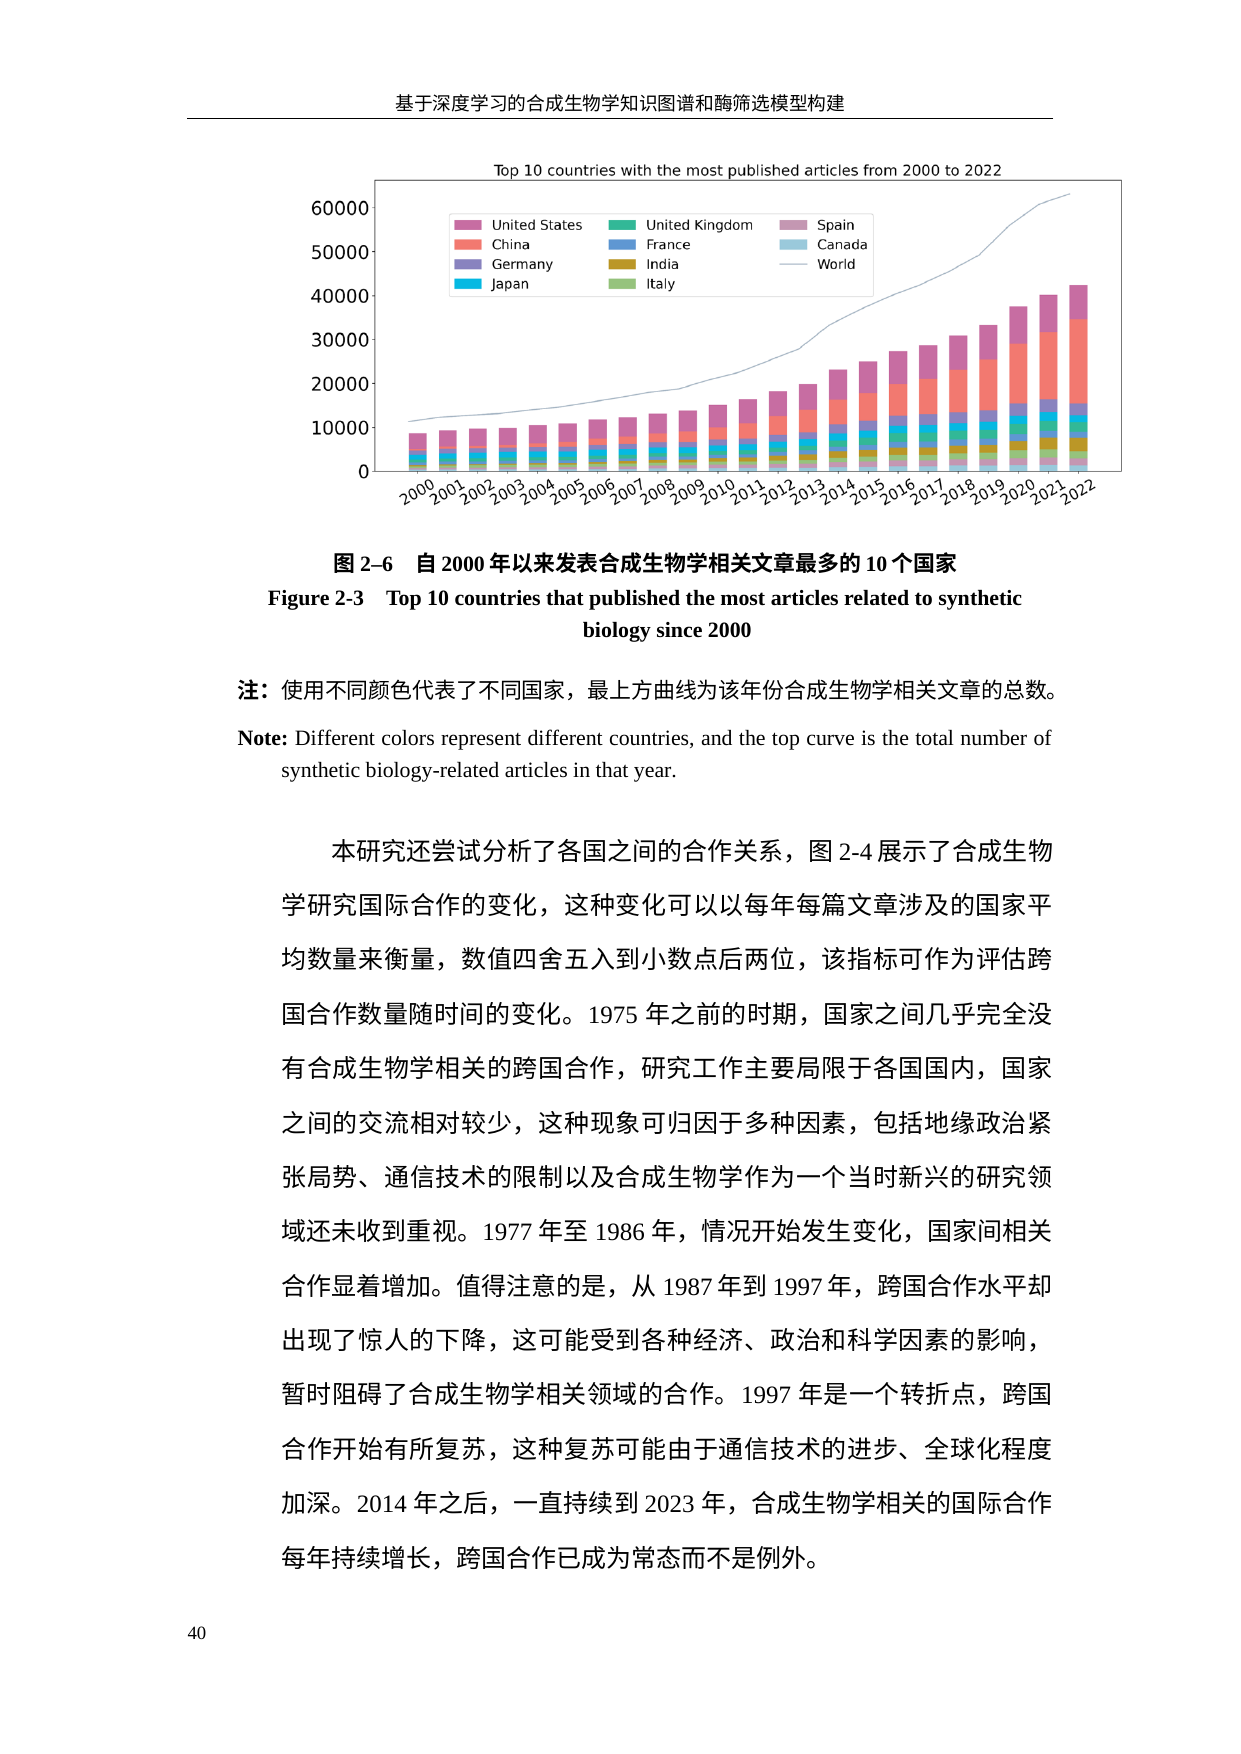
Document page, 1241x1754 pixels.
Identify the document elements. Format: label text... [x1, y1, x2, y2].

picture [281, 150, 1147, 519]
subtitle Figure 2-3 Top 10 countries that published the most articles related to synthetic biology since 2000 [237, 585, 1053, 642]
title Note: Different colors represent different countries, and the top curve is the total number of synthetic biology-related articles in that year. [237, 725, 1053, 782]
title 注：使用不同颜色代表了不同国家，最上方曲线为该年份合成生物学相关文章的总数。 [237, 673, 1053, 705]
text 本研究还尝试分析了各国之间的合作关系，图2-4展示了合成生物学研究国际合作的变化，这种变化可以以每年每篇文章涉及的国家平均数量来衡量，数值四舍五入到小数点后两位，该指标可作为评估跨国合作数量随时间的变化。1975 年之前的时期，国家之间几乎完全没有合成生物学相关的跨国合作，研究工作主要局限于各国国内，国家之间的交流相对较少，这种现象可归因于多种因素，包括地缘政治紧张局势、通信技术的限制以及合成生物学作为一个当时新兴的研究领域还未收到重视。1977 年至 1986 年，情况开始发生变化，国家间相关合作显着增加。值得注意的是，从1987年到1997年，跨国合作水平却出现了惊人的下降，这可能受到各种经济、政治和科学因素的影响，暂时阻碍了合成生物学相关领域的合作。1997 年是一个转折点，跨国合作开始有所复苏，这种复苏可能由于通信技术的进步、全球化程度加深。2014 年之后，一直持续到2023 年，合成生物学相关的国际合作每年持续增长，跨国合作已成为常态而不是例外。 [281, 831, 1053, 1574]
